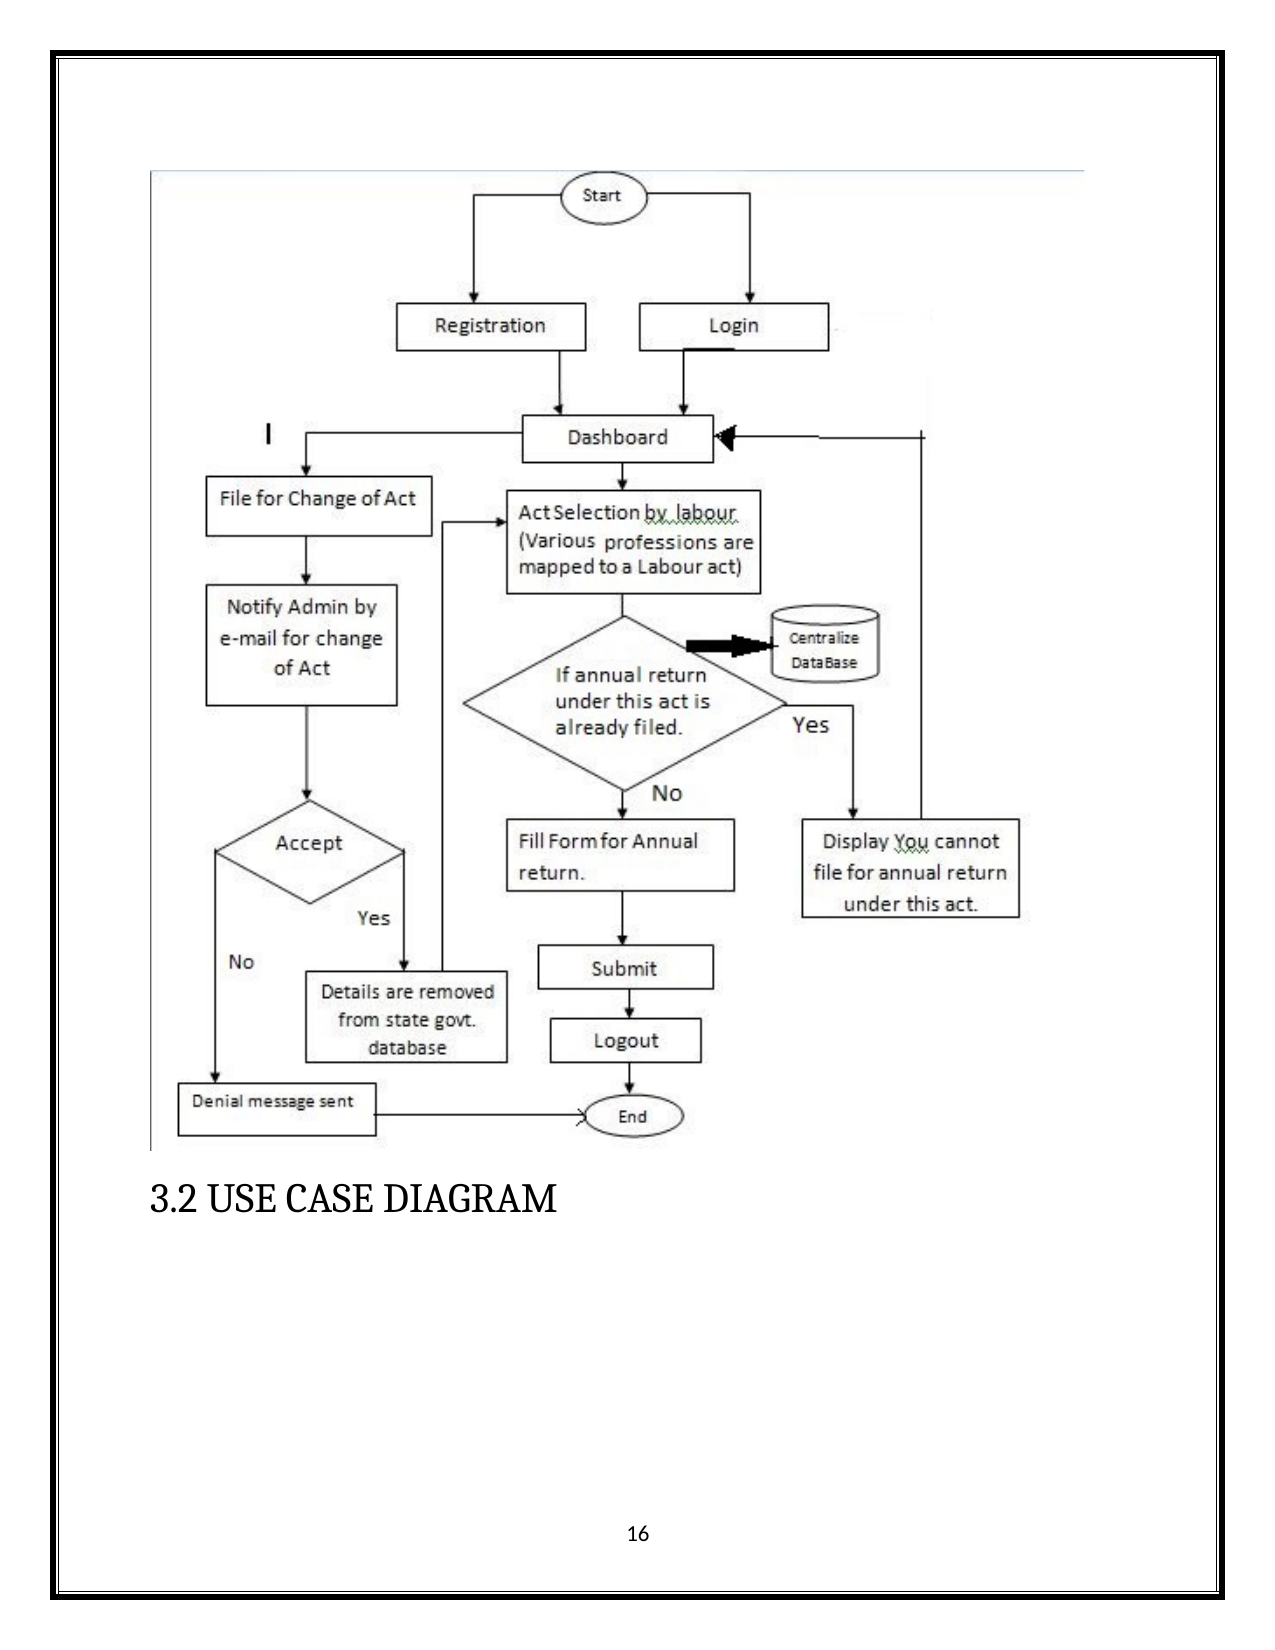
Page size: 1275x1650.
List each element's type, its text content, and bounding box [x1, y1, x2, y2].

text 3.2 USE CASE DIAGRAM [150, 513, 1125, 1223]
picture [150, 170, 1085, 1151]
